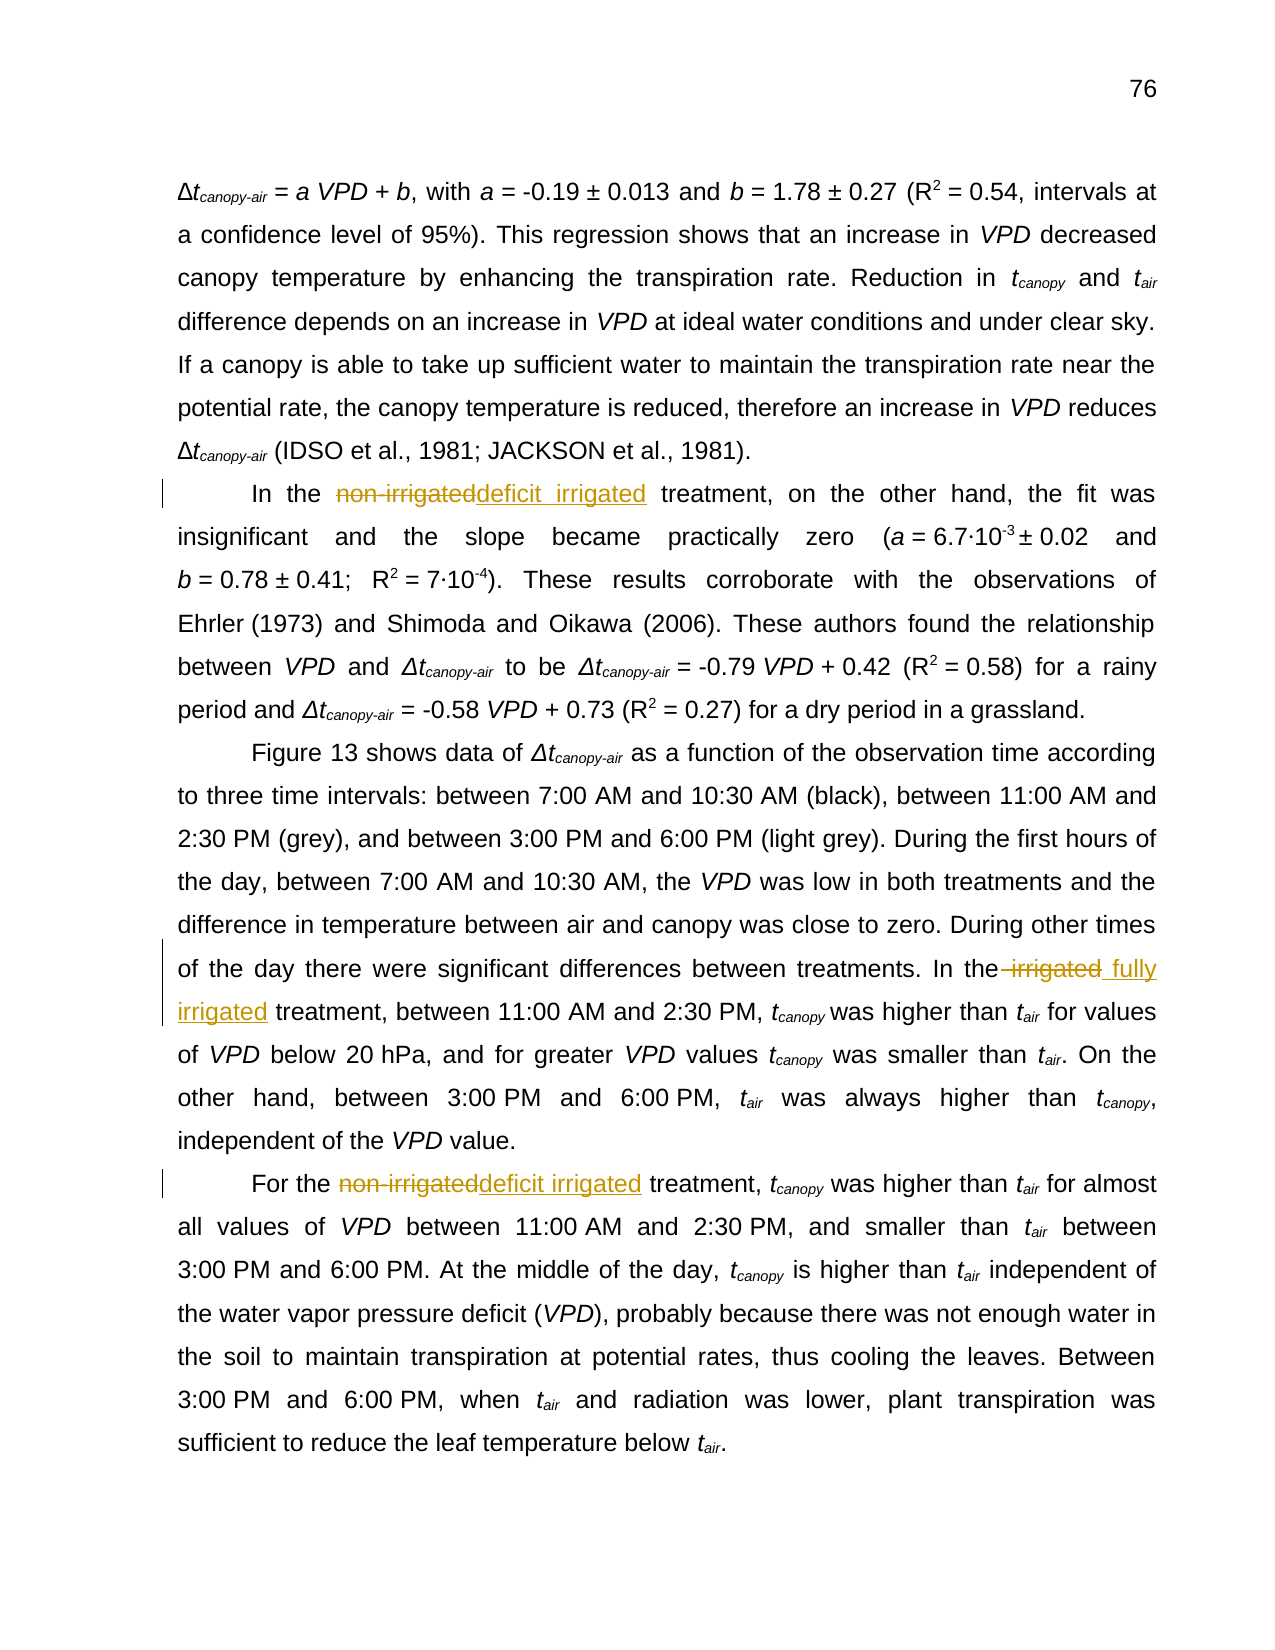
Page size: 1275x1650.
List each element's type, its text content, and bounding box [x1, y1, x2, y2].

text In the treatment, on the other hand, the fit was insignificant and the slope became practically zero (a = 6.7∙10-3 ± 0.02 and b = 0.78 ± 0.41; R2 = 7∙10-4). These results corroborate with the observations of Ehrler (1973) and Shimoda and Oikawa (2006). These authors found the relationship between VPD and Δtcanopy-air to be Δtcanopy-air = -0.79 VPD + 0.42 (R2 = 0.58) for a rainy period and Δtcanopy-air = -0.58 VPD + 0.73 (R2 = 0.27) for a dry period in a grassland. [177, 479, 1157, 724]
text Figure 13 shows data of Δtcanopy-air as a function of the observation time according to three time intervals: between 7:00 AM and 10:30 AM (black), between 11:00 AM and 2:30 PM (grey), and between 3:00 PM and 6:00 PM (light grey). During the first hours of the day, between 7:00 AM and 10:30 AM, the VPD was low in both treatments and the difference in temperature between air and canopy was close to zero. During other times of the day there were significant differences between treatments. In the treatment, between 11:00 AM and 2:30 PM, tcanopy was higher than tair for values of VPD below 20 hPa, and for greater VPD values tcanopy was smaller than tair. On the other hand, between 3:00 PM and 6:00 PM, tair was always higher than tcanopy, independent of the VPD value. [177, 738, 1157, 1155]
text For the treatment, tcanopy was higher than tair for almost all values ​​of VPD between 11:00 AM and 2:30 PM, and smaller than tair between 3:00 PM and 6:00 PM. At the middle of the day, tcanopy is higher than tair independent of the water vapor pressure deficit (VPD), probably because there was not enough water in the soil to maintain transpiration at potential rates, thus cooling the leaves. Between 3:00 PM and 6:00 PM, when tair and radiation was lower, plant transpiration was sufficient to reduce the leaf temperature below tair. [177, 1169, 1157, 1457]
